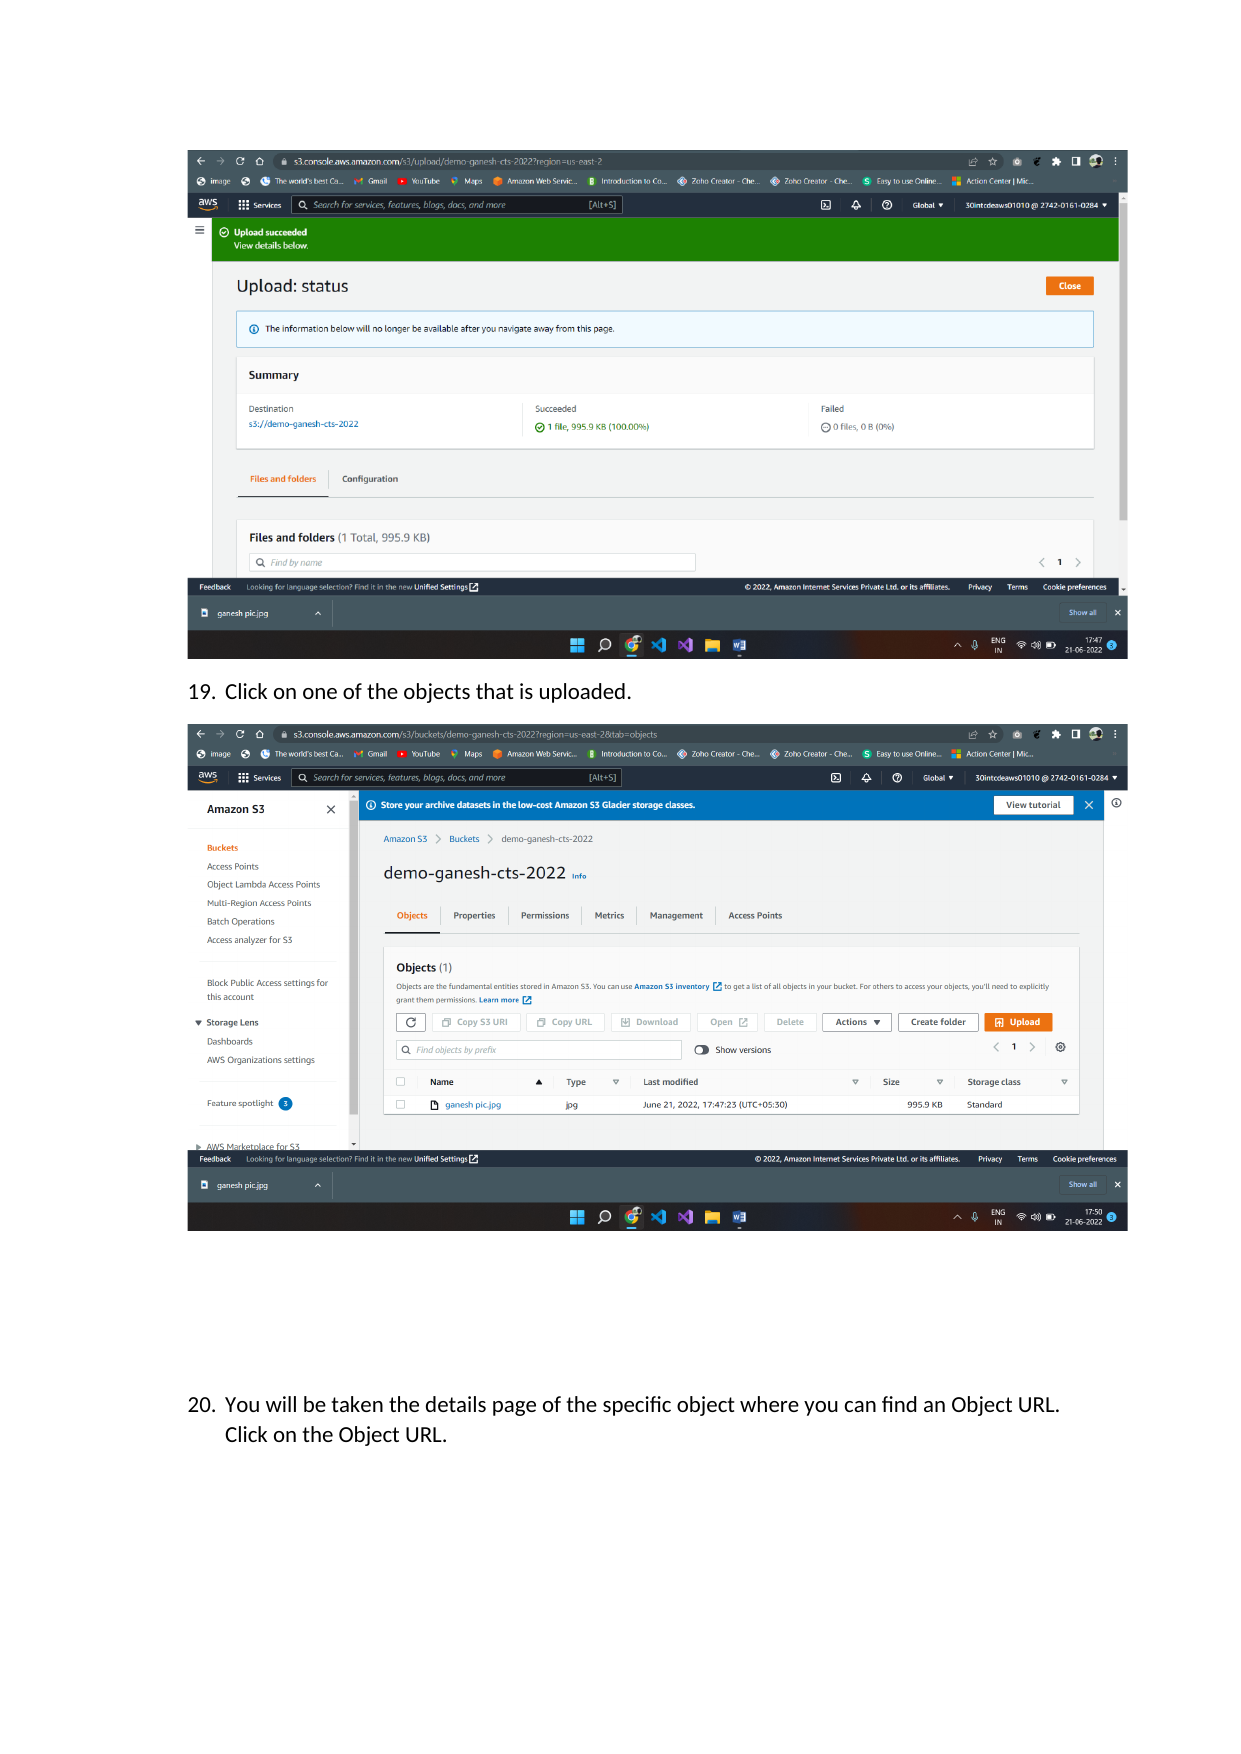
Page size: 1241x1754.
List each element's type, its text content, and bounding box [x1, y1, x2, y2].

list You will be taken the details page of the specific object where you can find an Object URL. Click on the Object URL. [187, 1390, 1090, 1449]
list Click on one of the objects that is uploaded. [187, 677, 1090, 705]
picture [187, 150, 1128, 659]
